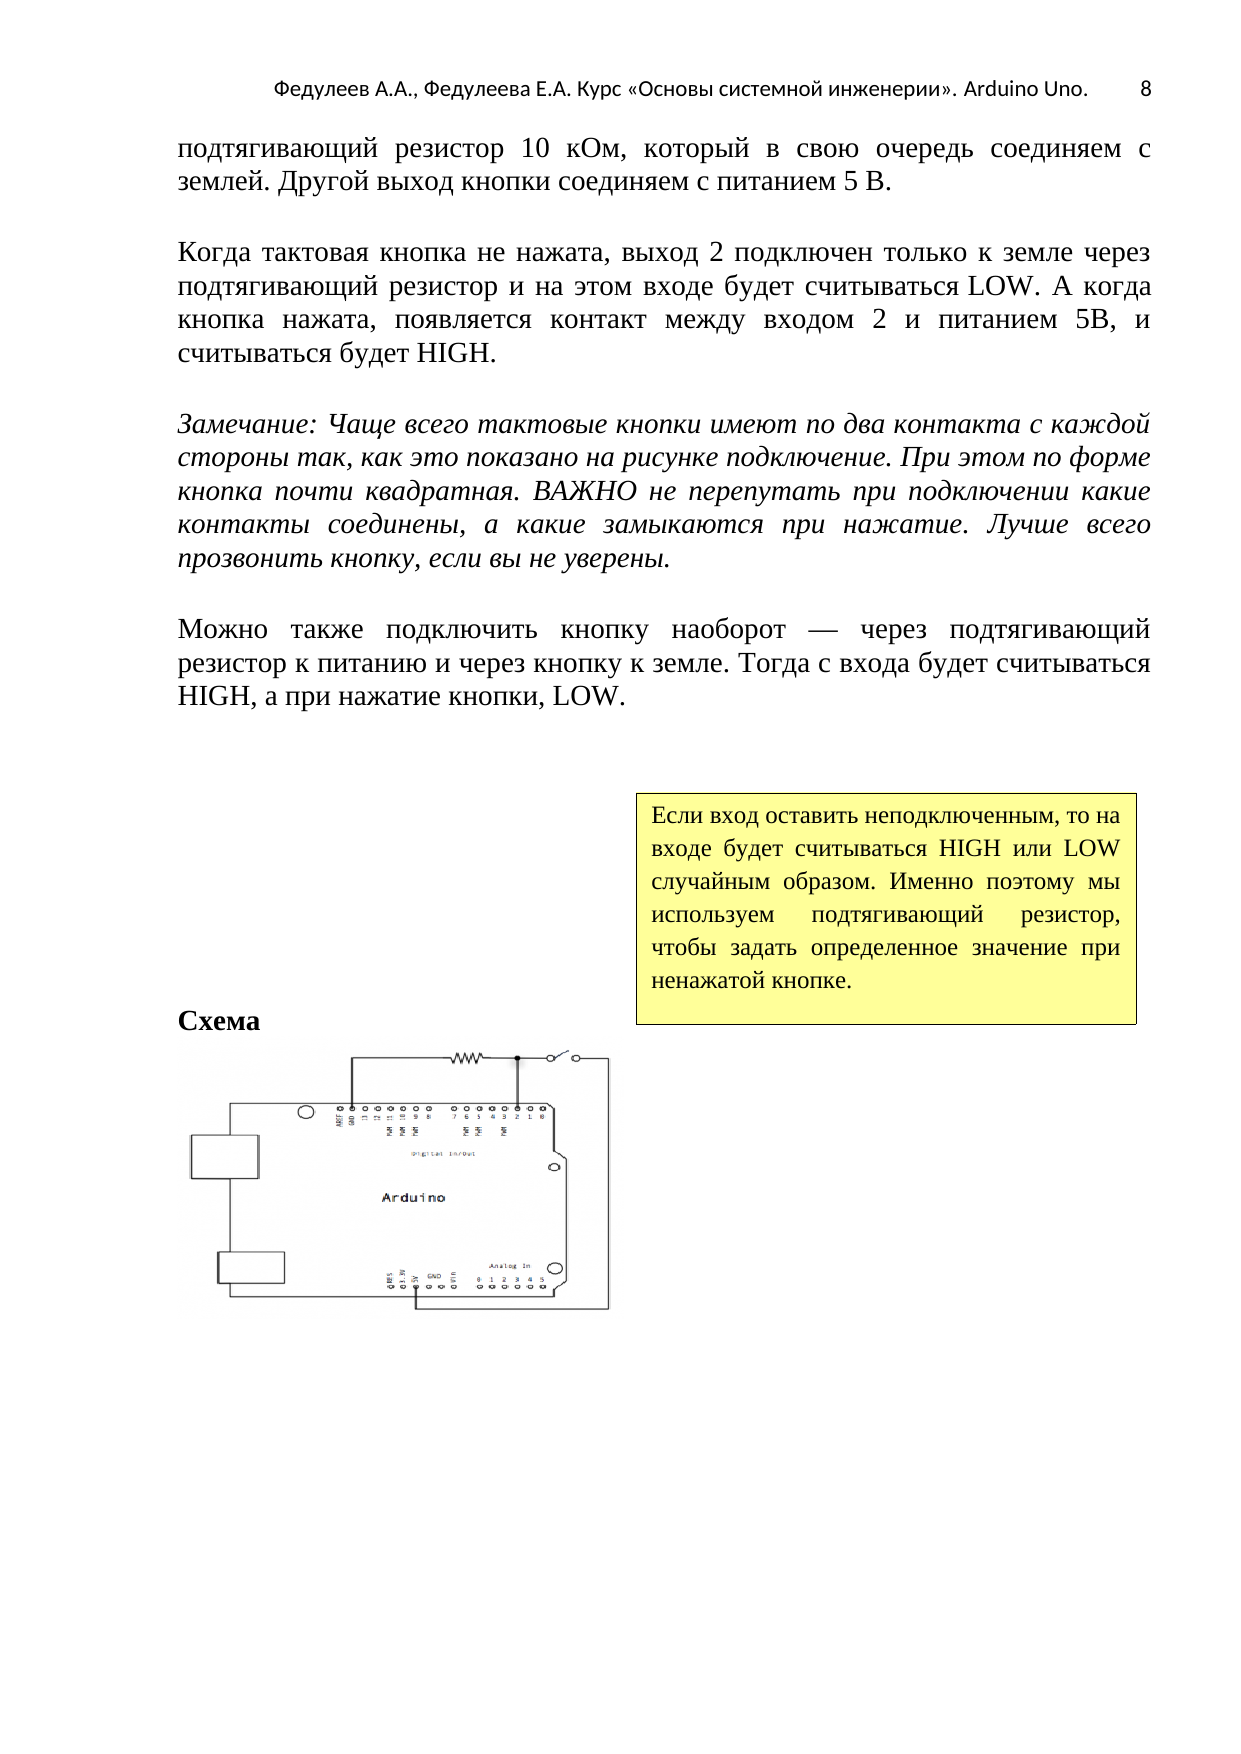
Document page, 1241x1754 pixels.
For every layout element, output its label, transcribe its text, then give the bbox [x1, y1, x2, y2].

text Замечание: Чаще всего тактовые кнопки имеют по два контакта с каждой стороны так, как это показано на рисунке подключение. При этом по форме кнопка почти квадратная. ВАЖНО не перепутать при подключении какие контакты соединены, а какие замыкаются при нажатие. Лучше всего прозвонить кнопку, если вы не уверены. [177, 406, 1152, 574]
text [177, 130, 1152, 197]
text Можно также подключить кнопку наоборот — через подтягивающий резистор к питанию и через кнопку к земле. Тогда с входа будет считываться HIGH, а при нажатие кнопки, LOW. [177, 611, 1152, 712]
picture [177, 1036, 624, 1319]
text Схема [177, 749, 1152, 1318]
text Когда тактовая кнопка не нажата, выход 2 подключен только к земле через подтягивающий резистор и на этом входе будет считываться LOW. А когда кнопка нажата, появляется контакт между входом 2 и питанием 5В, и считываться будет HIGH. [177, 234, 1152, 368]
